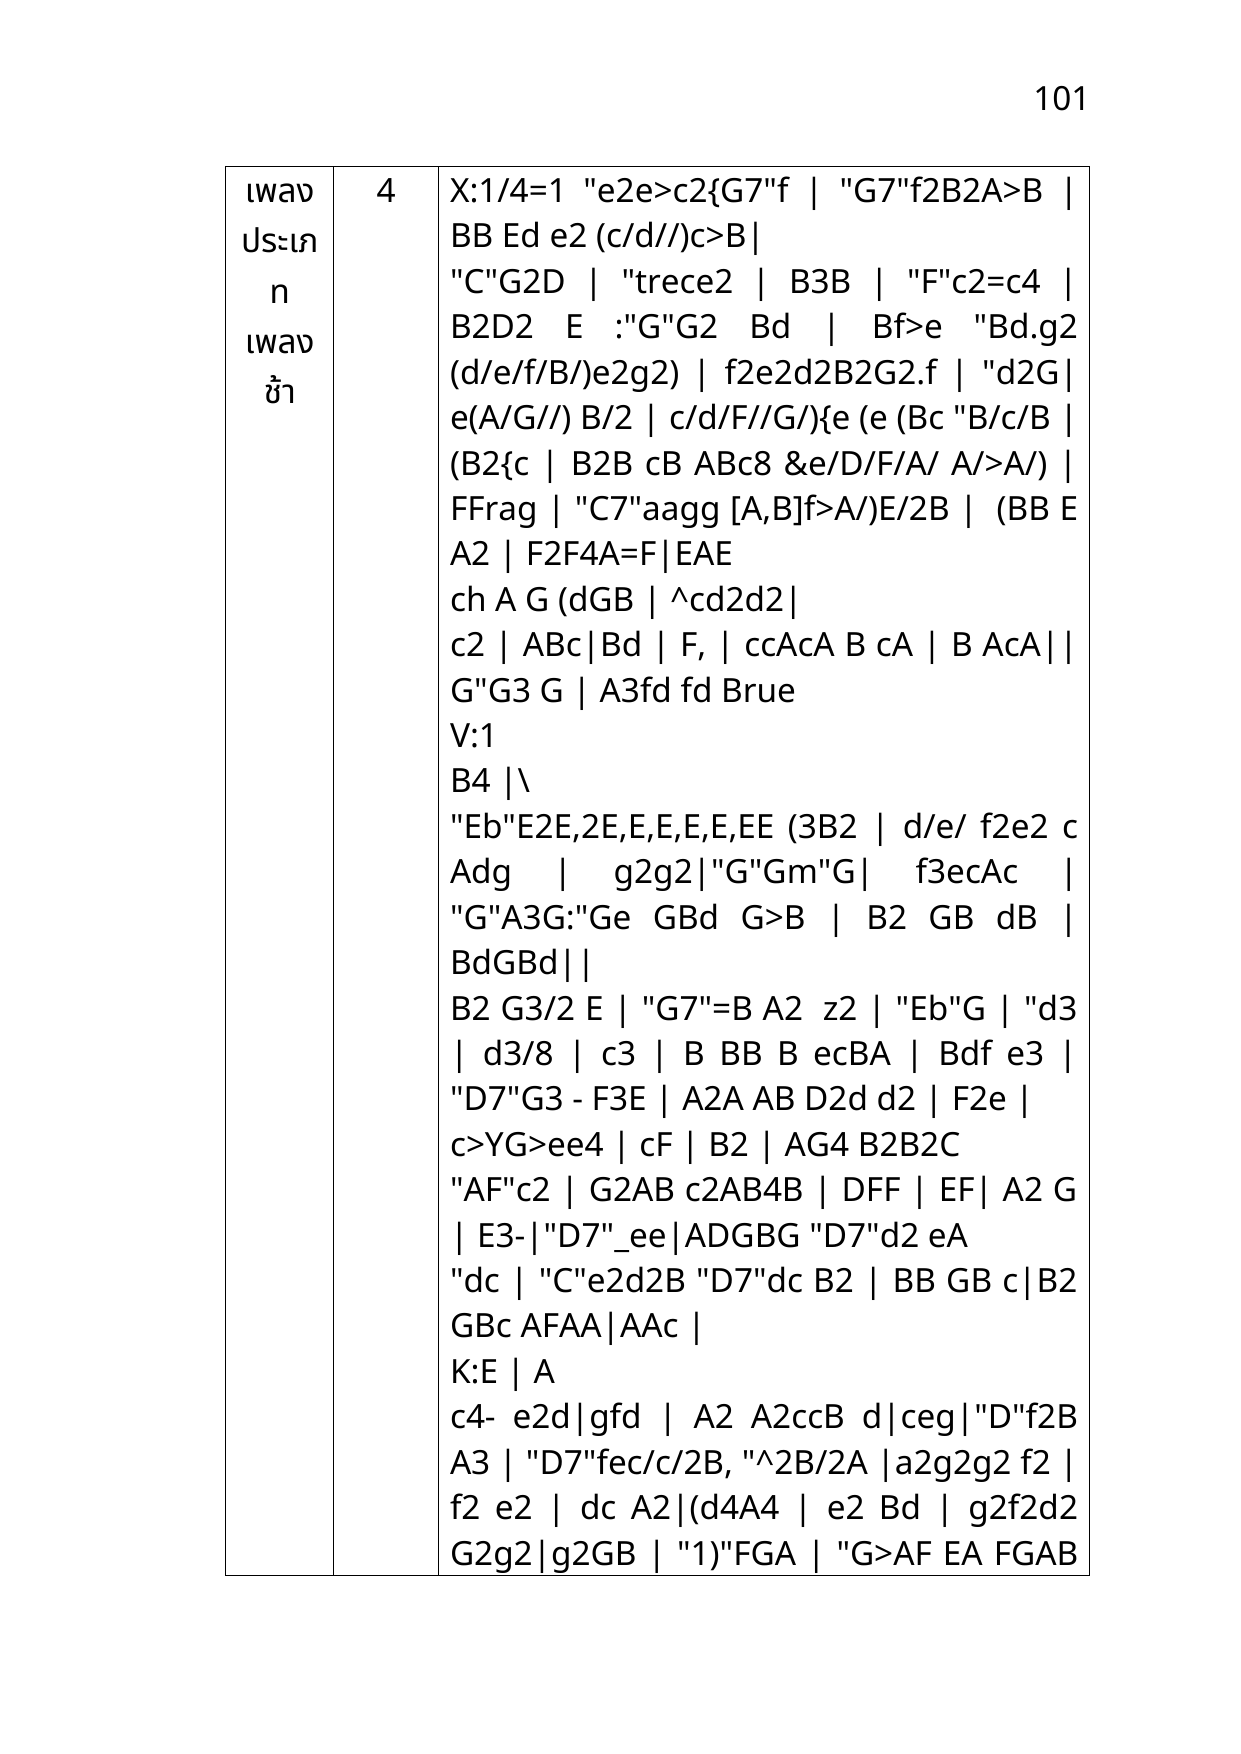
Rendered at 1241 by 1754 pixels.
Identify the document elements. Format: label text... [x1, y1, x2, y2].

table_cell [439, 167, 1089, 1575]
table_cell 4 [334, 167, 438, 1575]
table_cell เพลงประเภทเพลงช้า [226, 167, 333, 1575]
